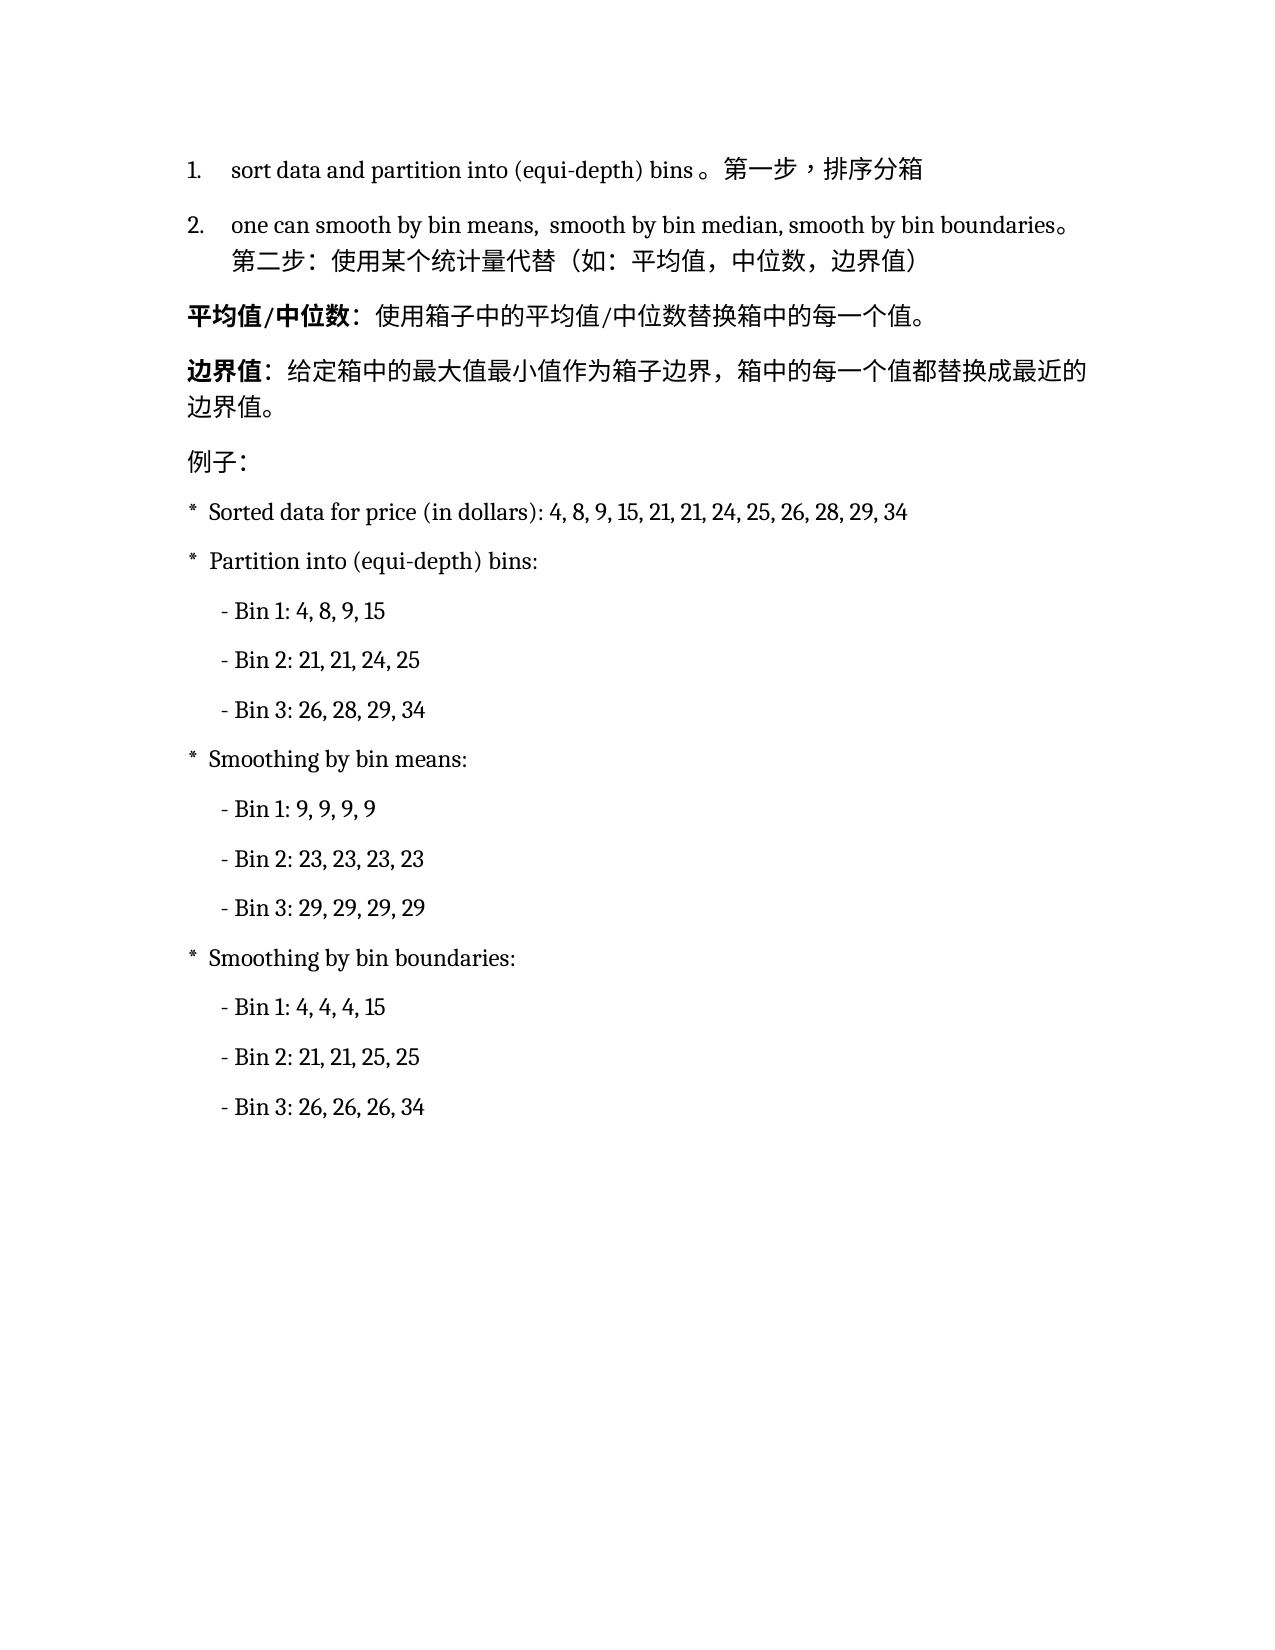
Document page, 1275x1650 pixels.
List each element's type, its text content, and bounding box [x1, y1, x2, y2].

text * Partition into (equi-depth) bins: [187, 547, 1087, 576]
text * Smoothing by bin means: [187, 745, 1087, 774]
text - Bin 2: 21, 21, 24, 25 [187, 646, 1087, 675]
text - Bin 1: 4, 4, 4, 15 [187, 993, 1087, 1022]
text * Sorted data for price (in dollars): 4, 8, 9, 15, 21, 21, 24, 25, 26, 28, 29, 34 [187, 497, 1087, 526]
text - Bin 3: 26, 28, 29, 34 [187, 696, 1087, 724]
text - Bin 3: 26, 26, 26, 34 [187, 1092, 1087, 1121]
list one can smooth by bin means, smooth by bin median, smooth by bin boundaries。第二步：使用某个统计量代替（如：平均值，中位数，边界值） [187, 205, 1087, 277]
text - Bin 2: 21, 21, 25, 25 [187, 1043, 1087, 1072]
text - Bin 1: 9, 9, 9, 9 [187, 795, 1087, 824]
text 边界值：给定箱中的最大值最小值作为箱子边界，箱中的每一个值都替换成最近的边界值。 [187, 351, 1087, 424]
list sort data and partition into (equi-depth) bins 。第一步，排序分箱 [187, 150, 1087, 186]
text - Bin 3: 29, 29, 29, 29 [187, 894, 1087, 923]
text 平均值/中位数：使用箱子中的平均值/中位数替换箱中的每一个值。 [187, 296, 1087, 332]
text * Smoothing by bin boundaries: [187, 944, 1087, 972]
text - Bin 1: 4, 8, 9, 15 [187, 597, 1087, 625]
text - Bin 2: 23, 23, 23, 23 [187, 844, 1087, 873]
text 例子： [187, 442, 1087, 479]
